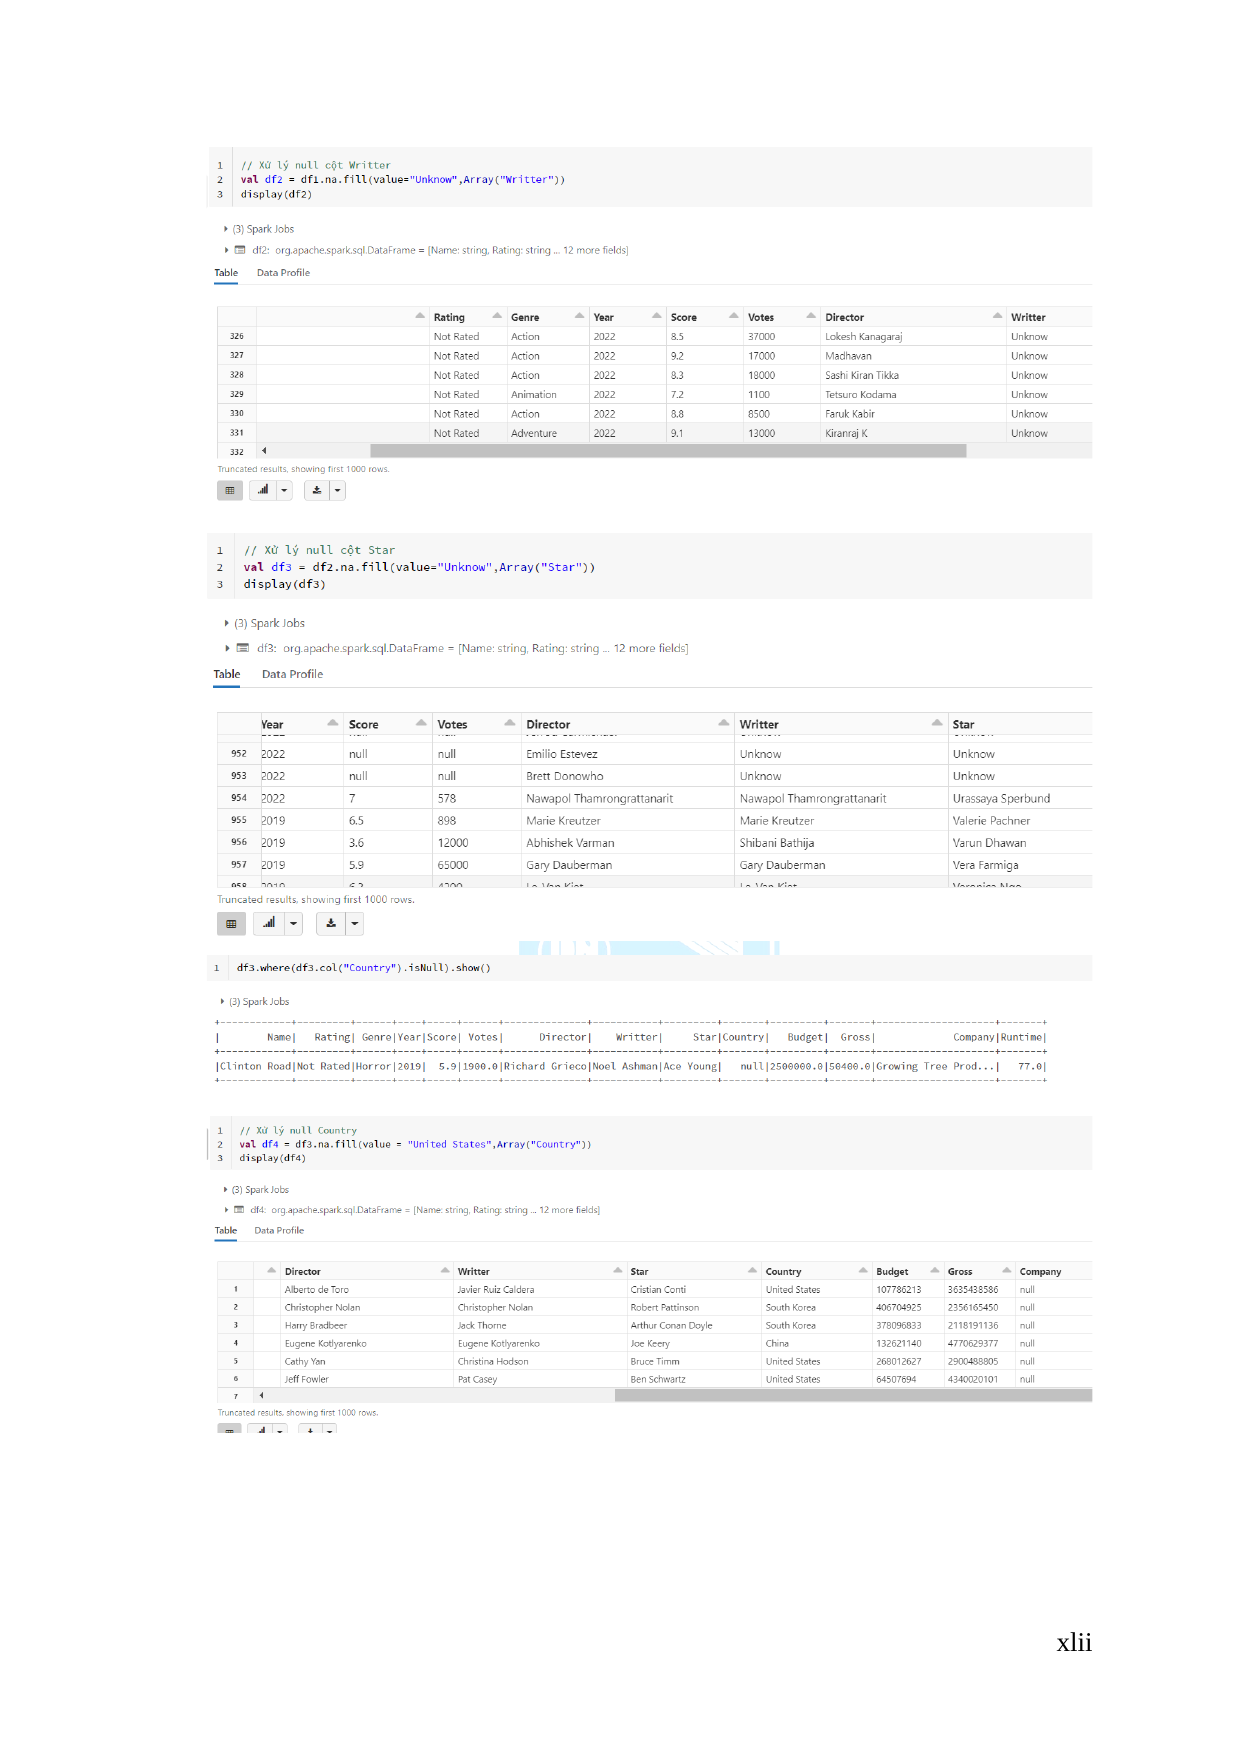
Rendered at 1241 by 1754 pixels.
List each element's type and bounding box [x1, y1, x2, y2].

picture [206, 955, 1093, 1101]
picture [206, 533, 1093, 941]
picture [206, 1116, 1093, 1433]
picture [206, 147, 1093, 506]
